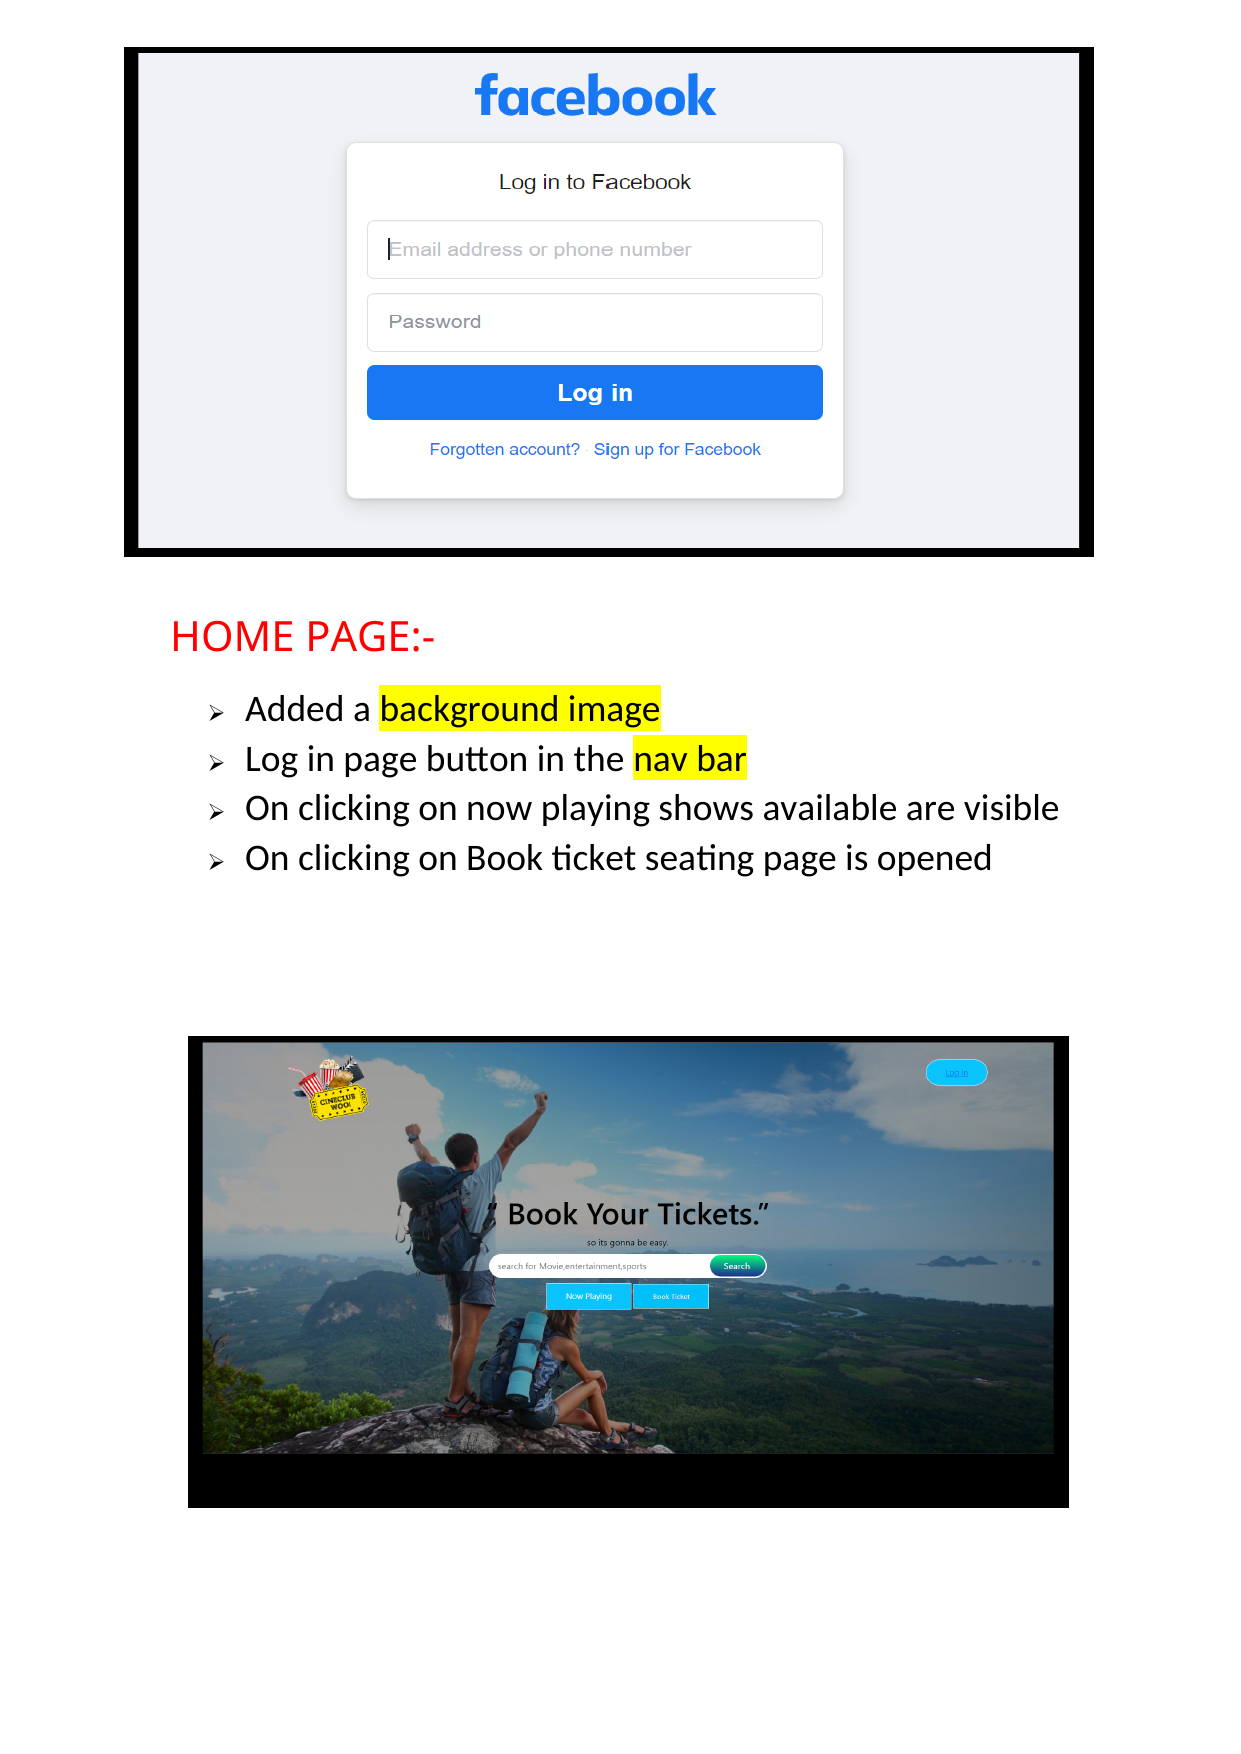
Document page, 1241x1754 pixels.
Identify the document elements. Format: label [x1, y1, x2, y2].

picture [202, 1042, 1054, 1454]
picture [138, 53, 1080, 548]
